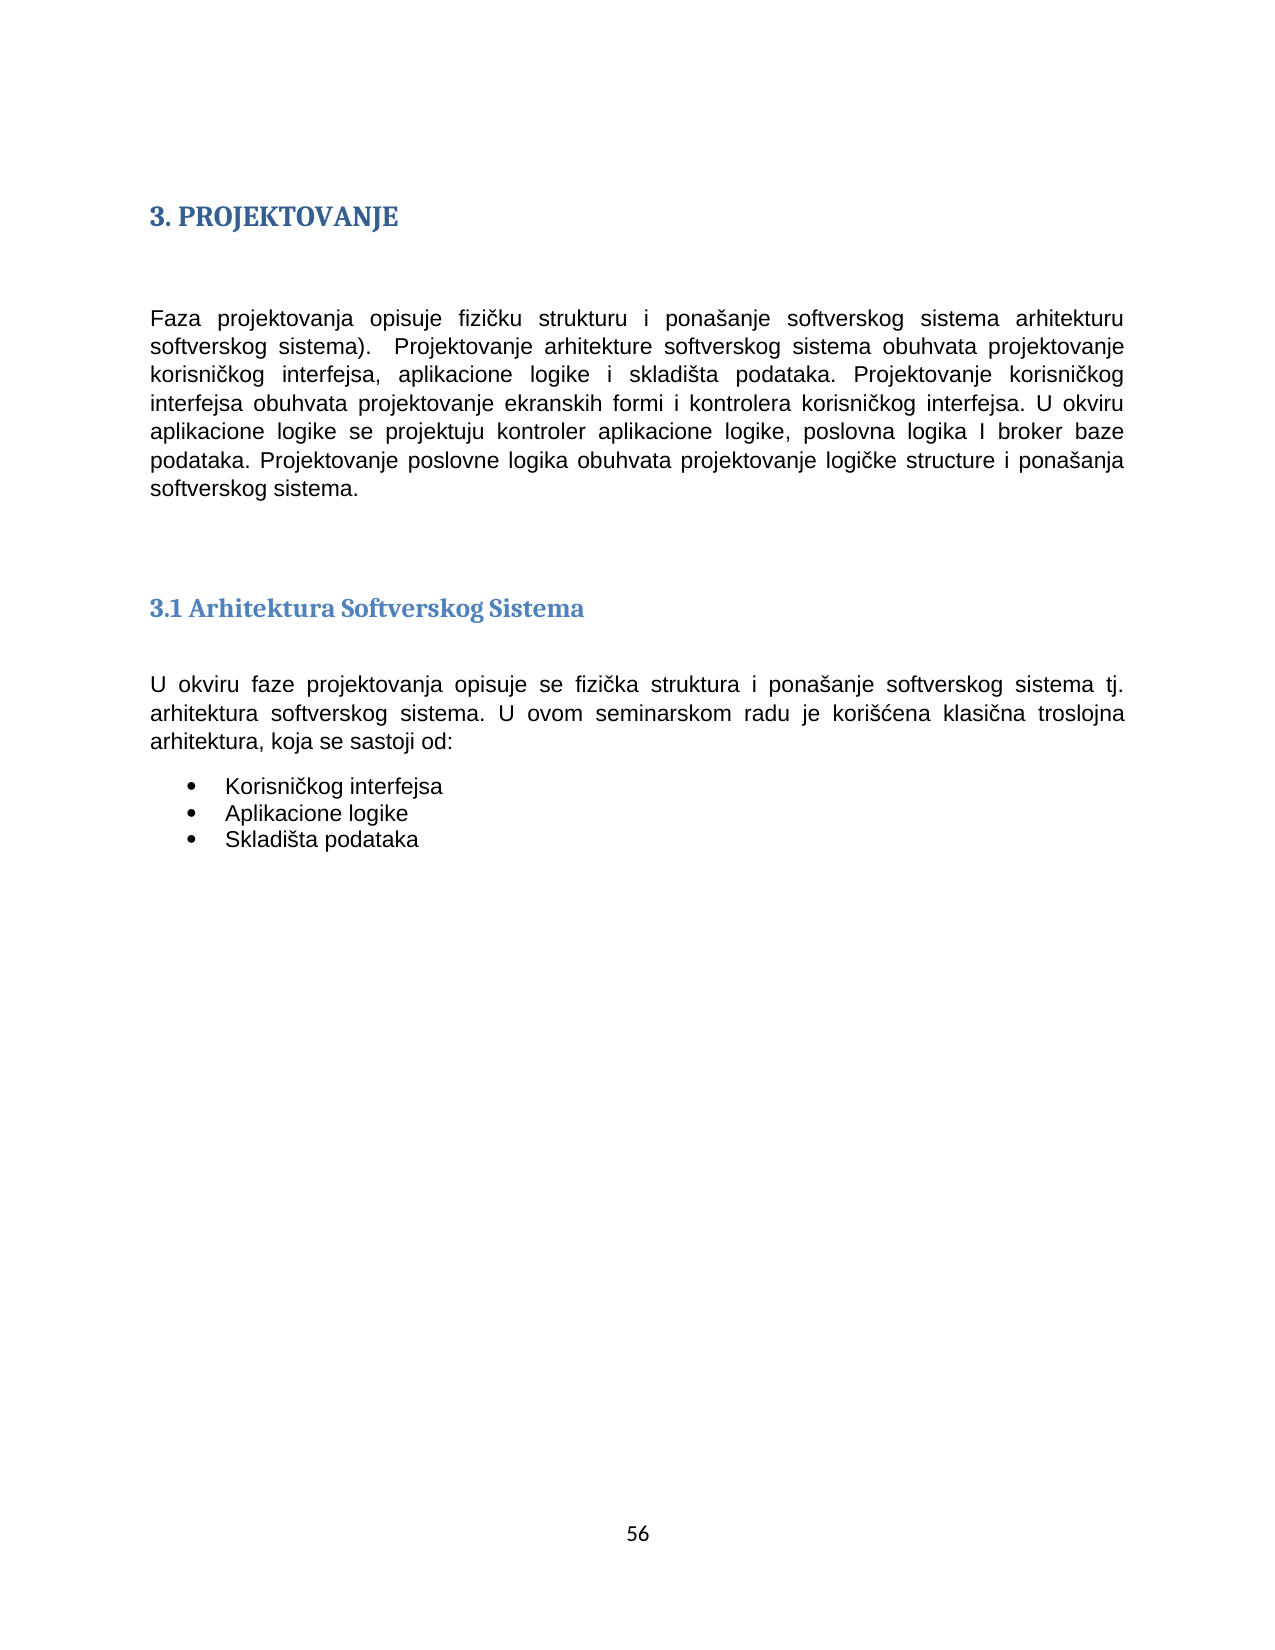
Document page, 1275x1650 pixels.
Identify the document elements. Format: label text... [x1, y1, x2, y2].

subtitle 3.1 Arhitektura Softverskog Sistema [150, 593, 1125, 624]
list Korisničkog interfejsa [187, 773, 1125, 800]
list Skladišta podataka [187, 826, 1125, 852]
text Faza projektovanja opisuje fizičku strukturu i ponašanje softverskog sistema arhitekturu softverskog sistema). Projektovanje arhitekture softverskog sistema obuhvata projektovanje korisničkog interfejsa, aplikacione logike i skladišta podataka. Projektovanje korisničkog interfejsa obuhvata projektovanje ekranskih formi i kontrolera korisničkog interfejsa. U okviru aplikacione logike se projektuju kontroler aplikacione logike, poslovna logika I broker baze podataka. Projektovanje poslovne logika obuhvata projektovanje logičke structure i ponašanja softverskog sistema. [150, 304, 1125, 501]
text U okviru faze projektovanja opisuje se fizička struktura i ponašanje softverskog sistema tj. arhitektura softverskog sistema. U ovom seminarskom radu je korišćena klasična troslojna arhitektura, koja se sastoji od: [150, 671, 1125, 754]
subtitle 3. PROJEKTOVANJE [150, 200, 1125, 233]
list Aplikacione logike [187, 800, 1125, 826]
